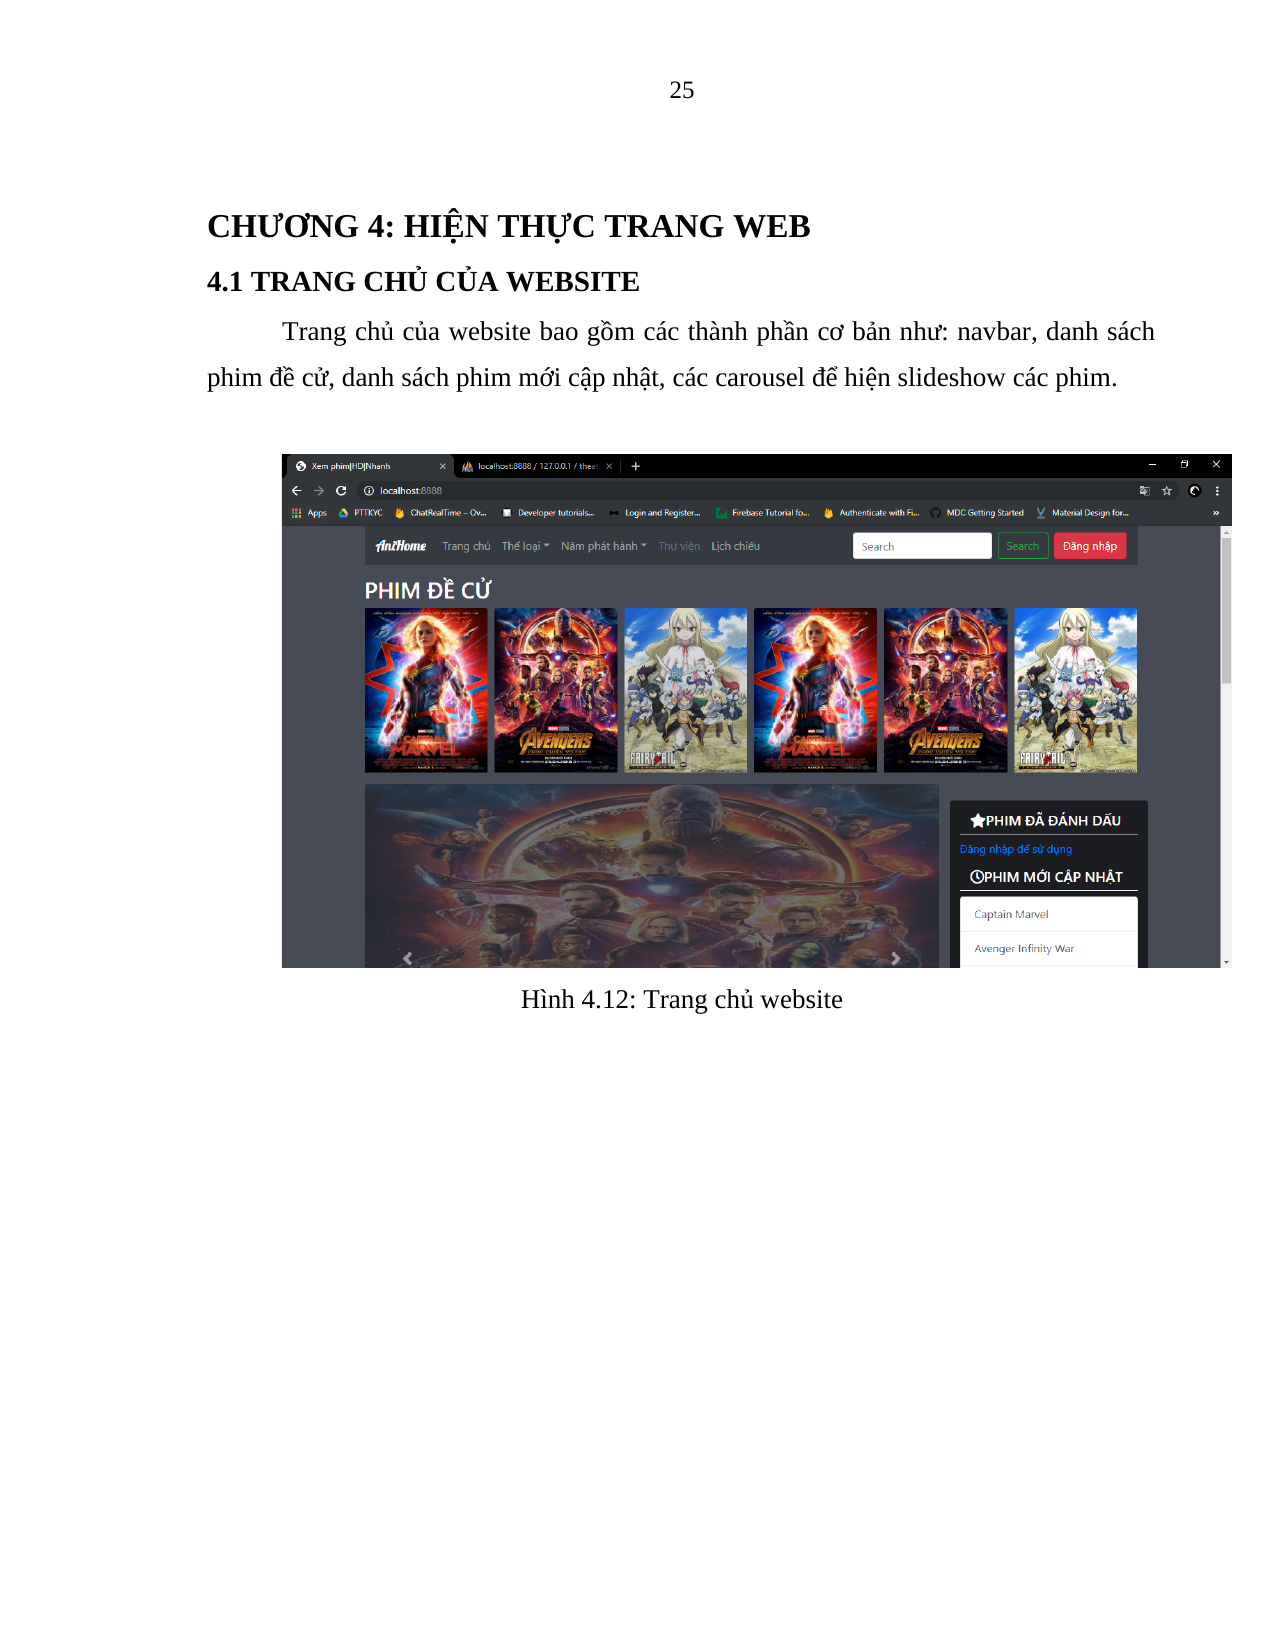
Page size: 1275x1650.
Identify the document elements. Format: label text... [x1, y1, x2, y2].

picture [281, 454, 1232, 968]
text 4.1 TRANG CHỦ CỦA WEBSITE [207, 264, 1157, 298]
text Hình 4.12: Trang chủ website [207, 983, 1157, 1014]
text Trang chủ của website bao gồm các thành phần cơ bản như: navbar, danh sách phim đề cử, danh sách phim mới cập nhật, các carousel để hiện slideshow các phim. [207, 314, 1157, 392]
text CHƯƠNG 4: HIỆN THỰC TRANG WEB [207, 207, 1157, 245]
